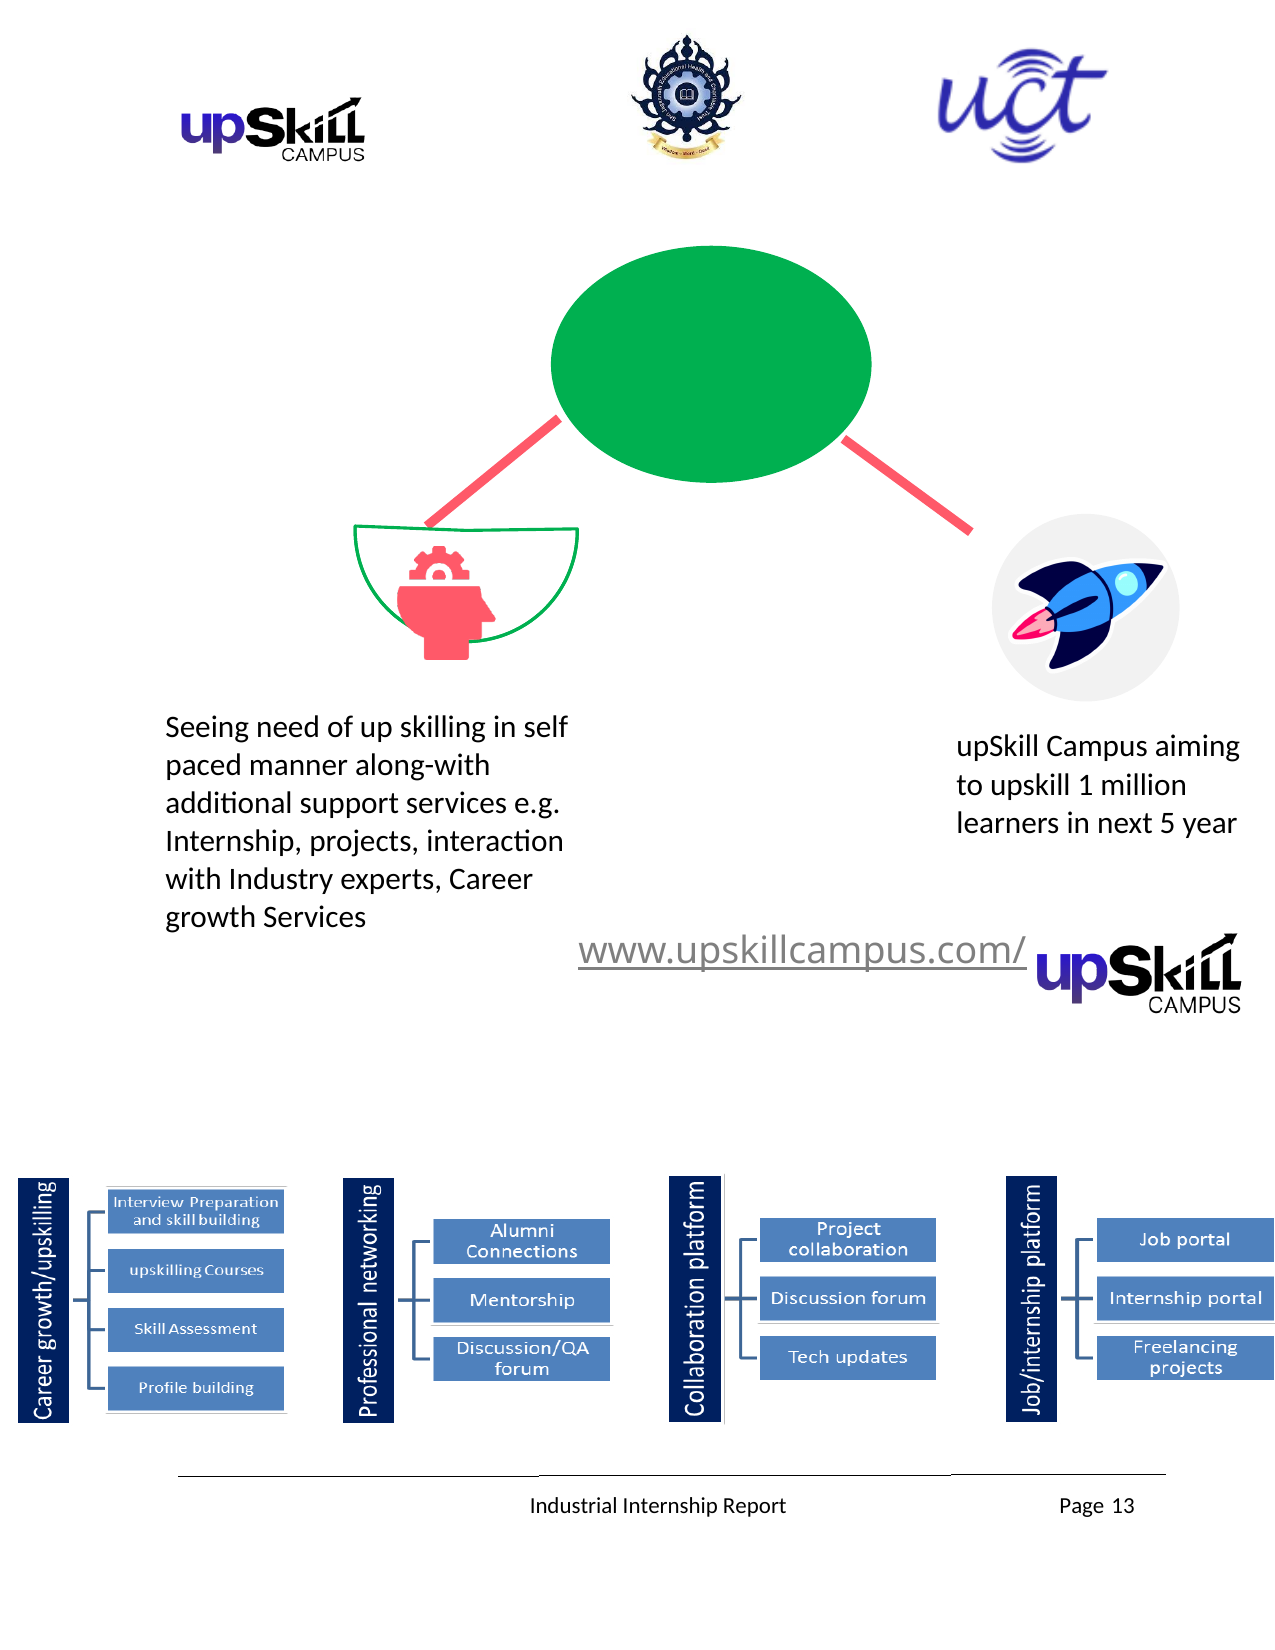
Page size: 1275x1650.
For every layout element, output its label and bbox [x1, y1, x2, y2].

picture [1002, 912, 1275, 1018]
picture [617, 28, 755, 165]
picture [996, 538, 1182, 679]
picture [389, 546, 503, 660]
picture [1000, 1171, 1275, 1426]
picture [12, 1173, 291, 1427]
picture [337, 1173, 617, 1427]
picture [935, 39, 1114, 165]
picture [663, 1171, 943, 1426]
picture [150, 84, 396, 165]
